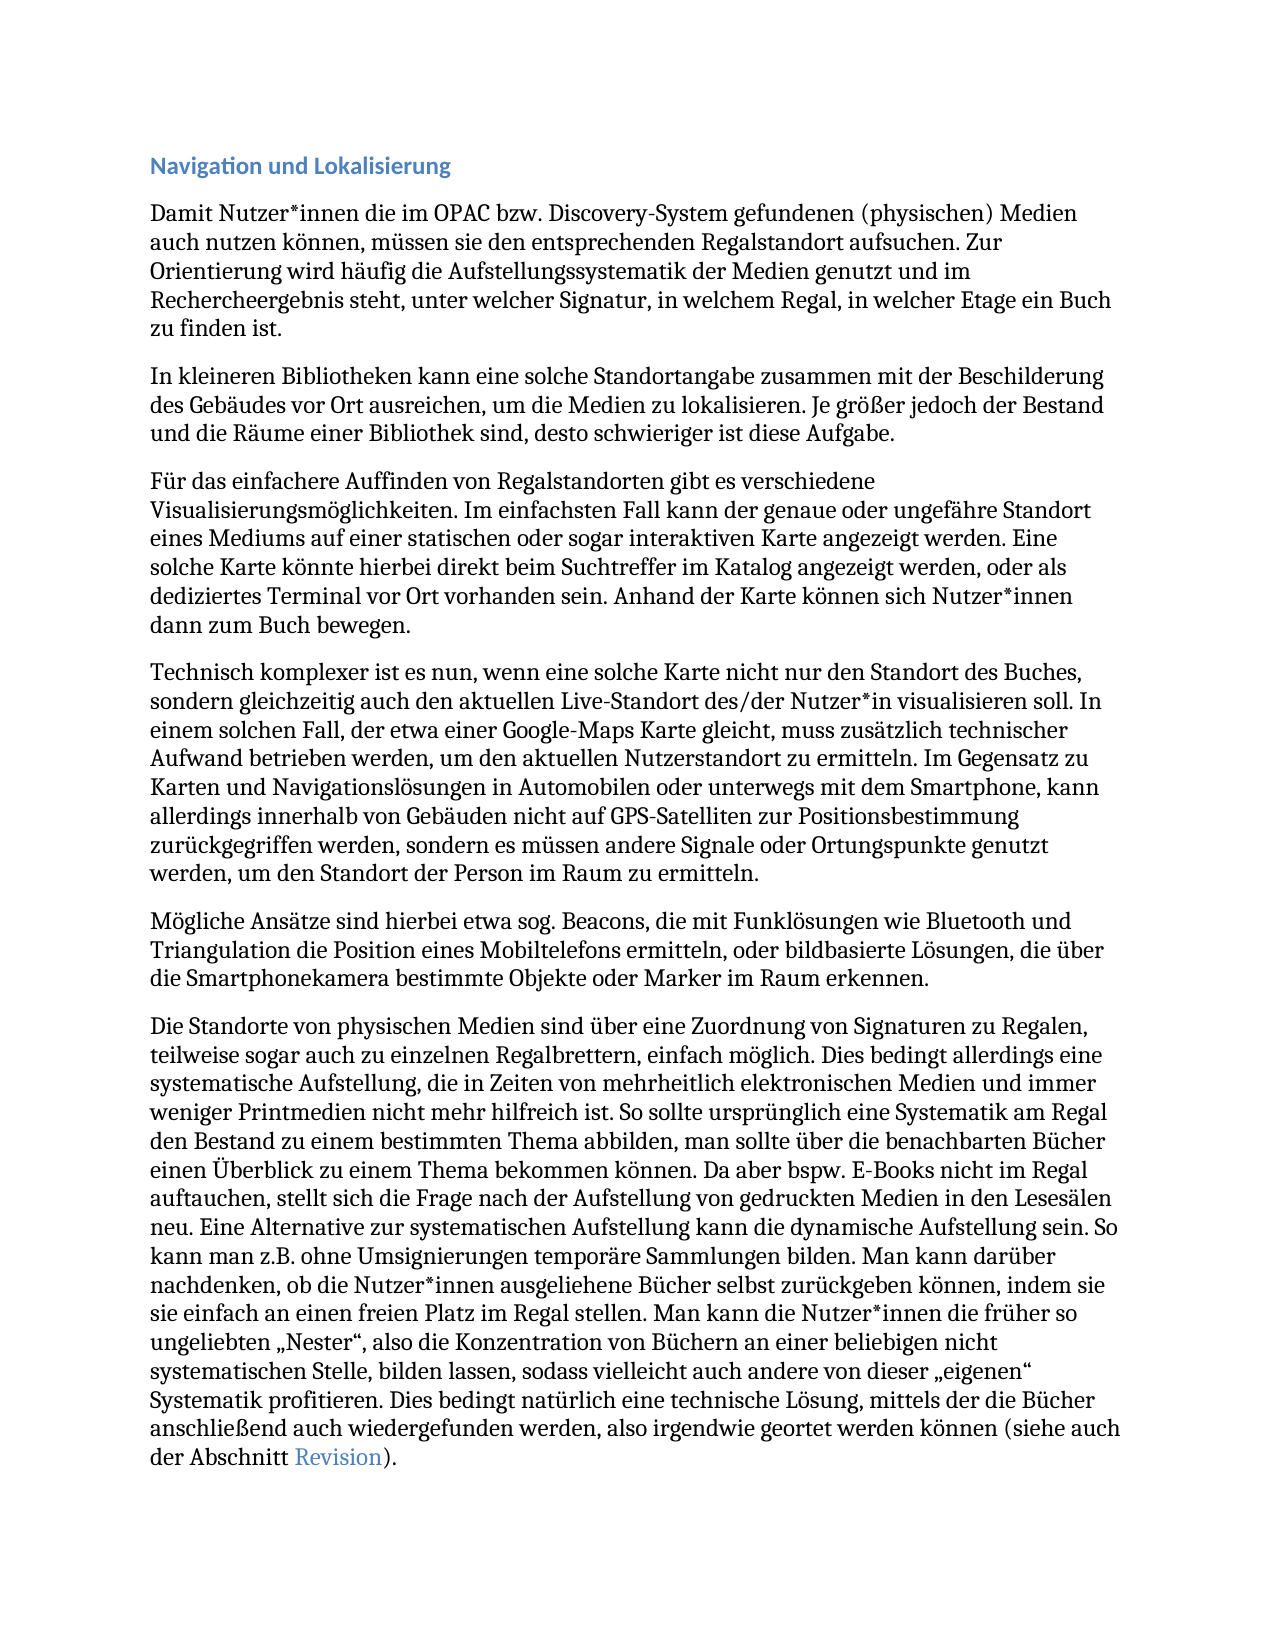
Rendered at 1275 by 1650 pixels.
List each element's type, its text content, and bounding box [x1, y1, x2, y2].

subtitle Navigation und Lokalisierung [150, 150, 1125, 181]
text In kleineren Bibliotheken kann eine solche Standortangabe zusammen mit der Beschilderung des Gebäudes vor Ort ausreichen, um die Medien zu lokalisieren. Je größer jedoch der Bestand und die Räume einer Bibliothek sind, desto schwieriger ist diese Aufgabe. [150, 362, 1125, 448]
text Technisch komplexer ist es nun, wenn eine solche Karte nicht nur den Standort des Buches, sondern gleichzeitig auch den aktuellen Live-Standort des/der Nutzer*in visualisieren soll. In einem solchen Fall, der etwa einer Google-Maps Karte gleicht, muss zusätzlich technischer Aufwand betrieben werden, um den aktuellen Nutzerstandort zu ermitteln. Im Gegensatz zu Karten und Navigationslösungen in Automobilen oder unterwegs mit dem Smartphone, kann allerdings innerhalb von Gebäuden nicht auf GPS-Satelliten zur Positionsbestimmung zurückgegriffen werden, sondern es müssen andere Signale oder Ortungspunkte genutzt werden, um den Standort der Person im Raum zu ermitteln. [150, 658, 1125, 888]
text Die Standorte von physischen Medien sind über eine Zuordnung von Signaturen zu Regalen, teilweise sogar auch zu einzelnen Regalbrettern, einfach möglich. Dies bedingt allerdings eine systematische Aufstellung, die in Zeiten von mehrheitlich elektronischen Medien und immer weniger Printmedien nicht mehr hilfreich ist. So sollte ursprünglich eine Systematik am Regal den Bestand zu einem bestimmten Thema abbilden, man sollte über die benachbarten Bücher einen Überblick zu einem Thema bekommen können. Da aber bspw. E-Books nicht im Regal auftauchen, stellt sich die Frage nach der Aufstellung von gedruckten Medien in den Lesesälen neu. Eine Alternative zur systematischen Aufstellung kann die dynamische Aufstellung sein. So kann man z.B. ohne Umsignierungen temporäre Sammlungen bilden. Man kann darüber nachdenken, ob die Nutzer*innen ausgeliehene Bücher selbst zurückgeben können, indem sie sie einfach an einen freien Platz im Regal stellen. Man kann die Nutzer*innen die früher so ungeliebten „Nester“, also die Konzentration von Büchern an einer beliebigen nicht systematischen Stelle, bilden lassen, sodass vielleicht auch andere von dieser „eigenen“ Systematik profitieren. Dies bedingt natürlich eine technische Lösung, mittels der die Bücher anschließend auch wiedergefunden werden, also irgendwie geortet werden können (siehe auch der Abschnitt Revision). [150, 1012, 1125, 1472]
text Damit Nutzer*innen die im OPAC bzw. Discovery-System gefundenen (physischen) Medien auch nutzen können, müssen sie den entsprechenden Regalstandort aufsuchen. Zur Orientierung wird häufig die Aufstellungssystematik der Medien genutzt und im Rechercheergebnis steht, unter welcher Signatur, in welchem Regal, in welcher Etage ein Buch zu finden ist. [150, 199, 1125, 343]
text Für das einfachere Auffinden von Regalstandorten gibt es verschiedene Visualisierungsmöglichkeiten. Im einfachsten Fall kann der genaue oder ungefähre Standort eines Mediums auf einer statischen oder sogar interaktiven Karte angezeigt werden. Eine solche Karte könnte hierbei direkt beim Suchtreffer im Katalog angezeigt werden, oder als dediziertes Terminal vor Ort vorhanden sein. Anhand der Karte können sich Nutzer*innen dann zum Buch bewegen. [150, 467, 1125, 639]
text Mögliche Ansätze sind hierbei etwa sog. Beacons, die mit Funklösungen wie Bluetooth und Triangulation die Position eines Mobiltelefons ermitteln, oder bildbasierte Lösungen, die über die Smartphonekamera bestimmte Objekte oder Marker im Raum erkennen. [150, 907, 1125, 993]
